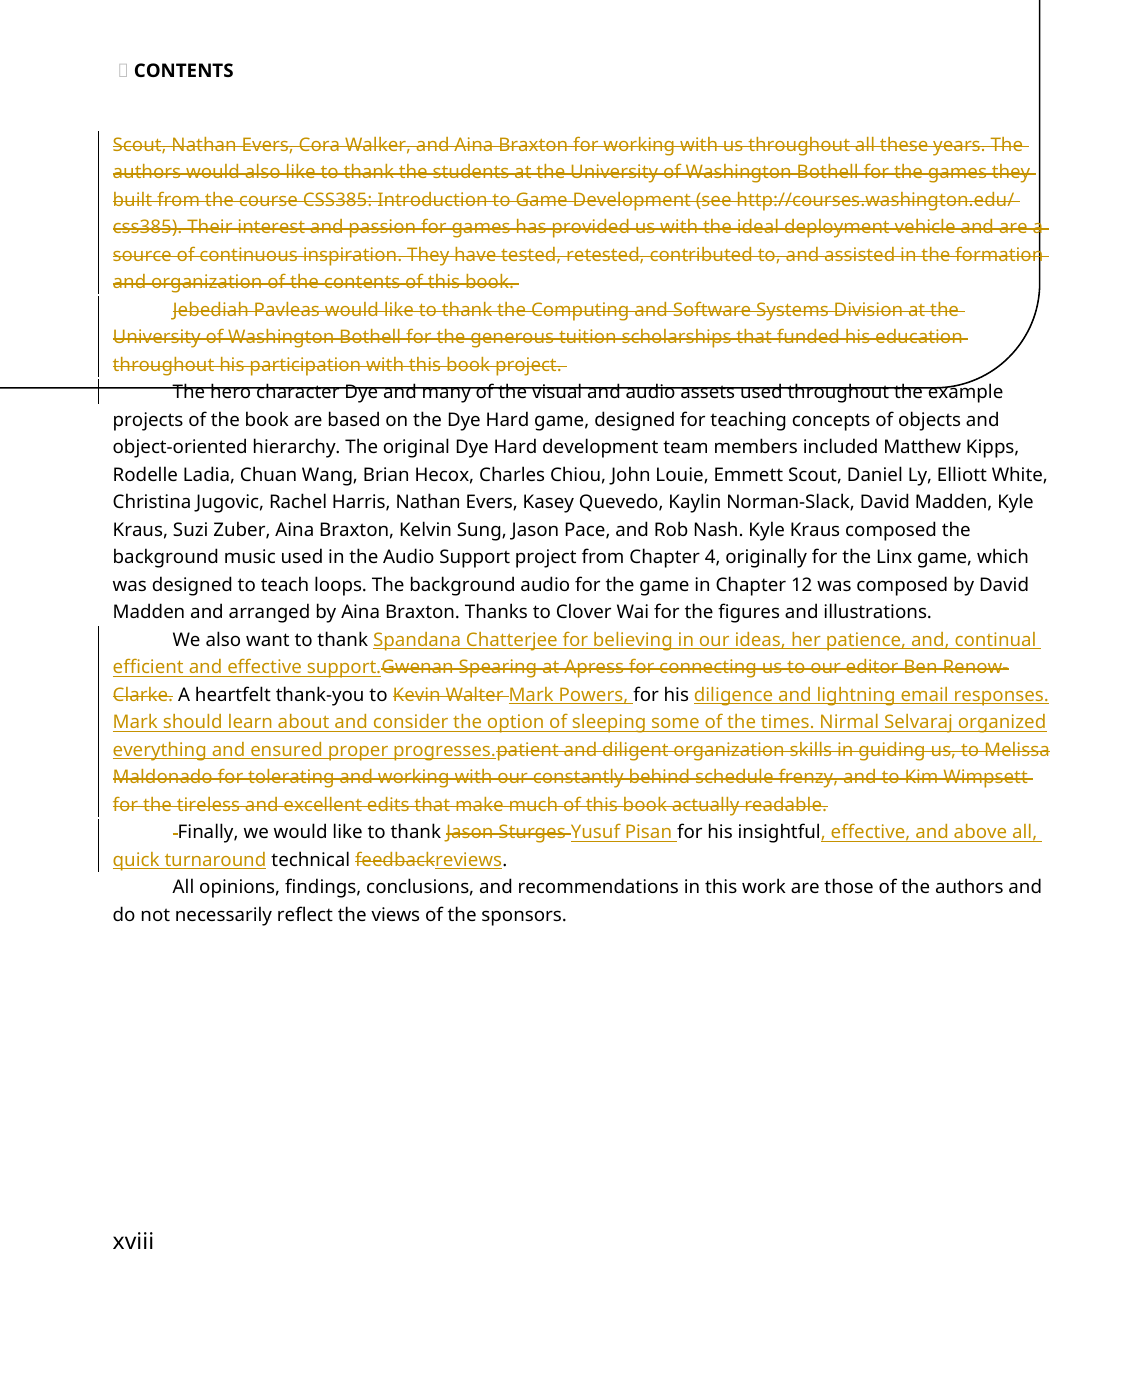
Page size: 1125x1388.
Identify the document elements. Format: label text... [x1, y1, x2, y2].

text Finally, we would like to thank for his insightful technical . [112, 819, 1050, 872]
text The hero character Dye and many of the visual and audio assets used throughout the example projects of the book are based on the Dye Hard game, designed for teaching concepts of objects and object-oriented hierarchy. The original Dye Hard development team members included Matthew Kipps, Rodelle Ladia, Chuan Wang, Brian Hecox, Charles Chiou, John Louie, Emmett Scout, Daniel Ly, Elliott White, Christina Jugovic, Rachel Harris, Nathan Evers, Kasey Quevedo, Kaylin Norman-Slack, David Madden, Kyle Kraus, Suzi Zuber, Aina Braxton, Kelvin Sung, Jason Pace, and Rob Nash. Kyle Kraus composed the background music used in the Audio Support project from Chapter 4, originally for the Linx game, which was designed to teach loops. The background audio for the game in Chapter 12 was composed by David Madden and arranged by Aina Braxton. Thanks to Clover Wai for the figures and illustrations. [112, 379, 1050, 624]
text We also want to thank A heartfelt thank-you to for his [112, 626, 1050, 817]
text All opinions, findings, conclusions, and recommendations in this work are those of the authors and do not necessarily reflect the views of the sponsors. [112, 874, 1050, 927]
